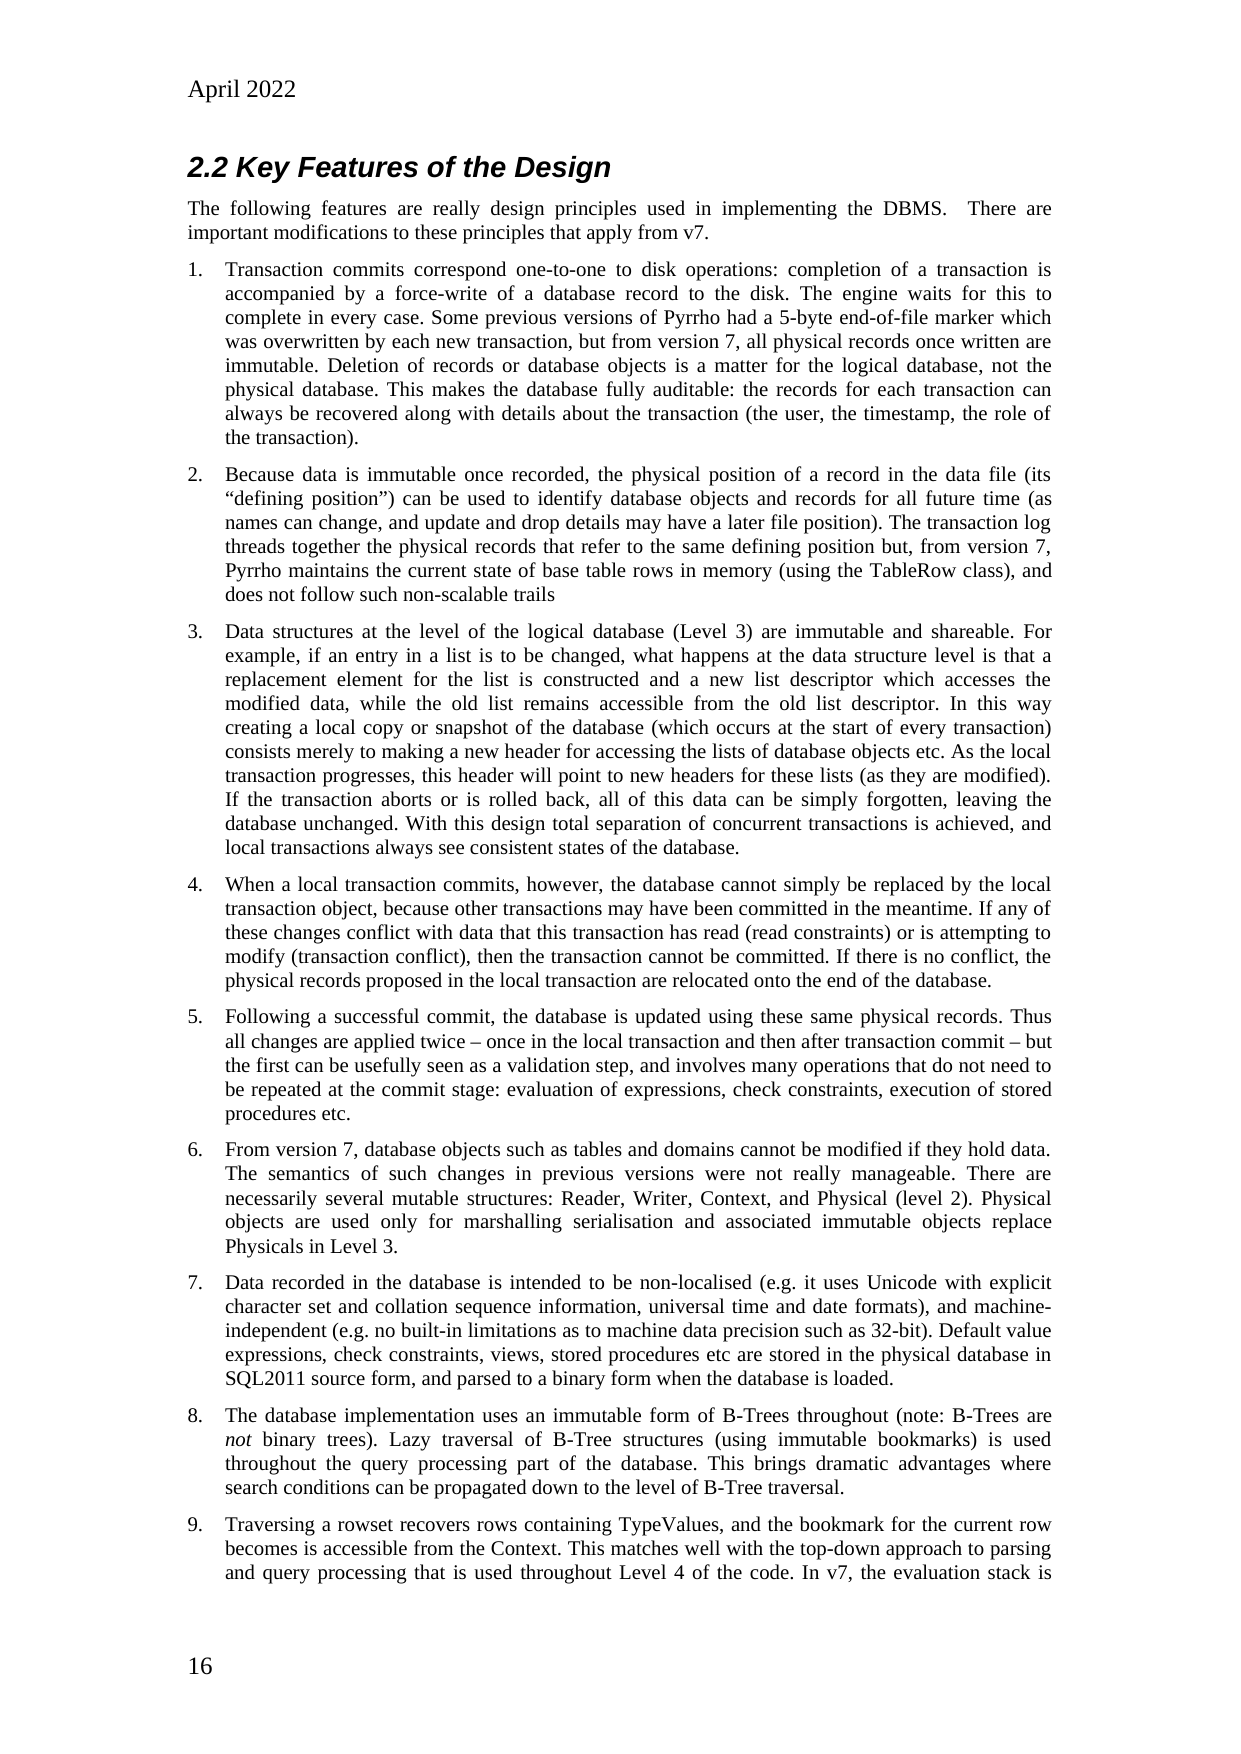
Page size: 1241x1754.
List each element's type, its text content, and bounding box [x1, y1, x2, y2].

text The following features are really design principles used in implementing the DBMS. There are important modifications to these principles that apply from v7. [187, 196, 1053, 244]
list Data structures at the level of the logical database (Level 3) are immutable and shareable. For example, if an entry in a list is to be changed, what happens at the data structure level is that a replacement element for the list is constructed and a new list descriptor which accesses the modified data, while the old list remains accessible from the old list descriptor. In this way creating a local copy or snapshot of the database (which occurs at the start of every transaction) consists merely to making a new header for accessing the lists of database objects etc. As the local transaction progresses, this header will point to new headers for these lists (as they are modified). If the transaction aborts or is rolled back, all of this data can be simply forgotten, leaving the database unchanged. With this design total separation of concurrent transactions is achieved, and local transactions always see consistent states of the database. [187, 618, 1053, 859]
list From version 7, database objects such as tables and domains cannot be modified if they hold data. The semantics of such changes in previous versions were not really manageable. There are necessarily several mutable structures: Reader, Writer, Context, and Physical (level 2). Physical objects are used only for marshalling serialisation and associated immutable objects replace Physicals in Level 3. [187, 1137, 1053, 1258]
list Following a successful commit, the database is updated using these same physical records. Thus all changes are applied twice – once in the local transaction and then after transaction commit – but the first can be usefully seen as a validation step, and involves many operations that do not need to be repeated at the commit stage: evaluation of expressions, check constraints, execution of stored procedures etc. [187, 1004, 1053, 1125]
list Data recorded in the database is intended to be non-localised (e.g. it uses Unicode with explicit character set and collation sequence information, universal time and date formats), and machine-independent (e.g. no built-in limitations as to machine data precision such as 32-bit). Default value expressions, check constraints, views, stored procedures etc are stored in the physical database in SQL2011 source form, and parsed to a binary form when the database is loaded. [187, 1270, 1053, 1390]
subtitle 2.2 Key Features of the Design [187, 150, 1053, 183]
list Because data is immutable once recorded, the physical position of a record in the data file (its “defining position”) can be used to identify database objects and records for all future time (as names can change, and update and drop details may have a later file position). The transaction log threads together the physical records that refer to the same defining position but, from version 7, Pyrrho maintains the current state of base table rows in memory (using the TableRow class), and does not follow such non-scalable trails [187, 462, 1053, 606]
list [187, 1512, 1053, 1584]
list The database implementation uses an immutable form of B-Trees throughout (note: B-Trees are not binary trees). Lazy traversal of B-Tree structures (using immutable bookmarks) is used throughout the query processing part of the database. This brings dramatic advantages where search conditions can be propagated down to the level of B-Tree traversal. [187, 1403, 1053, 1499]
list When a local transaction commits, however, the database cannot simply be replaced by the local transaction object, because other transactions may have been committed in the meantime. If any of these changes conflict with data that this transaction has read (read constraints) or is attempting to modify (transaction conflict), then the transaction cannot be committed. If there is no conflict, the physical records proposed in the local transaction are relocated onto the end of the database. [187, 872, 1053, 992]
list Transaction commits correspond one-to-one to disk operations: completion of a transaction is accompanied by a force-write of a database record to the disk. The engine waits for this to complete in every case. Some previous versions of Pyrrho had a 5-byte end-of-file marker which was overwritten by each new transaction, but from version 7, all physical records once written are immutable. Deletion of records or database objects is a matter for the logical database, not the physical database. This makes the database fully auditable: the records for each transaction can always be recovered along with details about the transaction (the user, the timestamp, the role of the transaction). [187, 257, 1053, 449]
